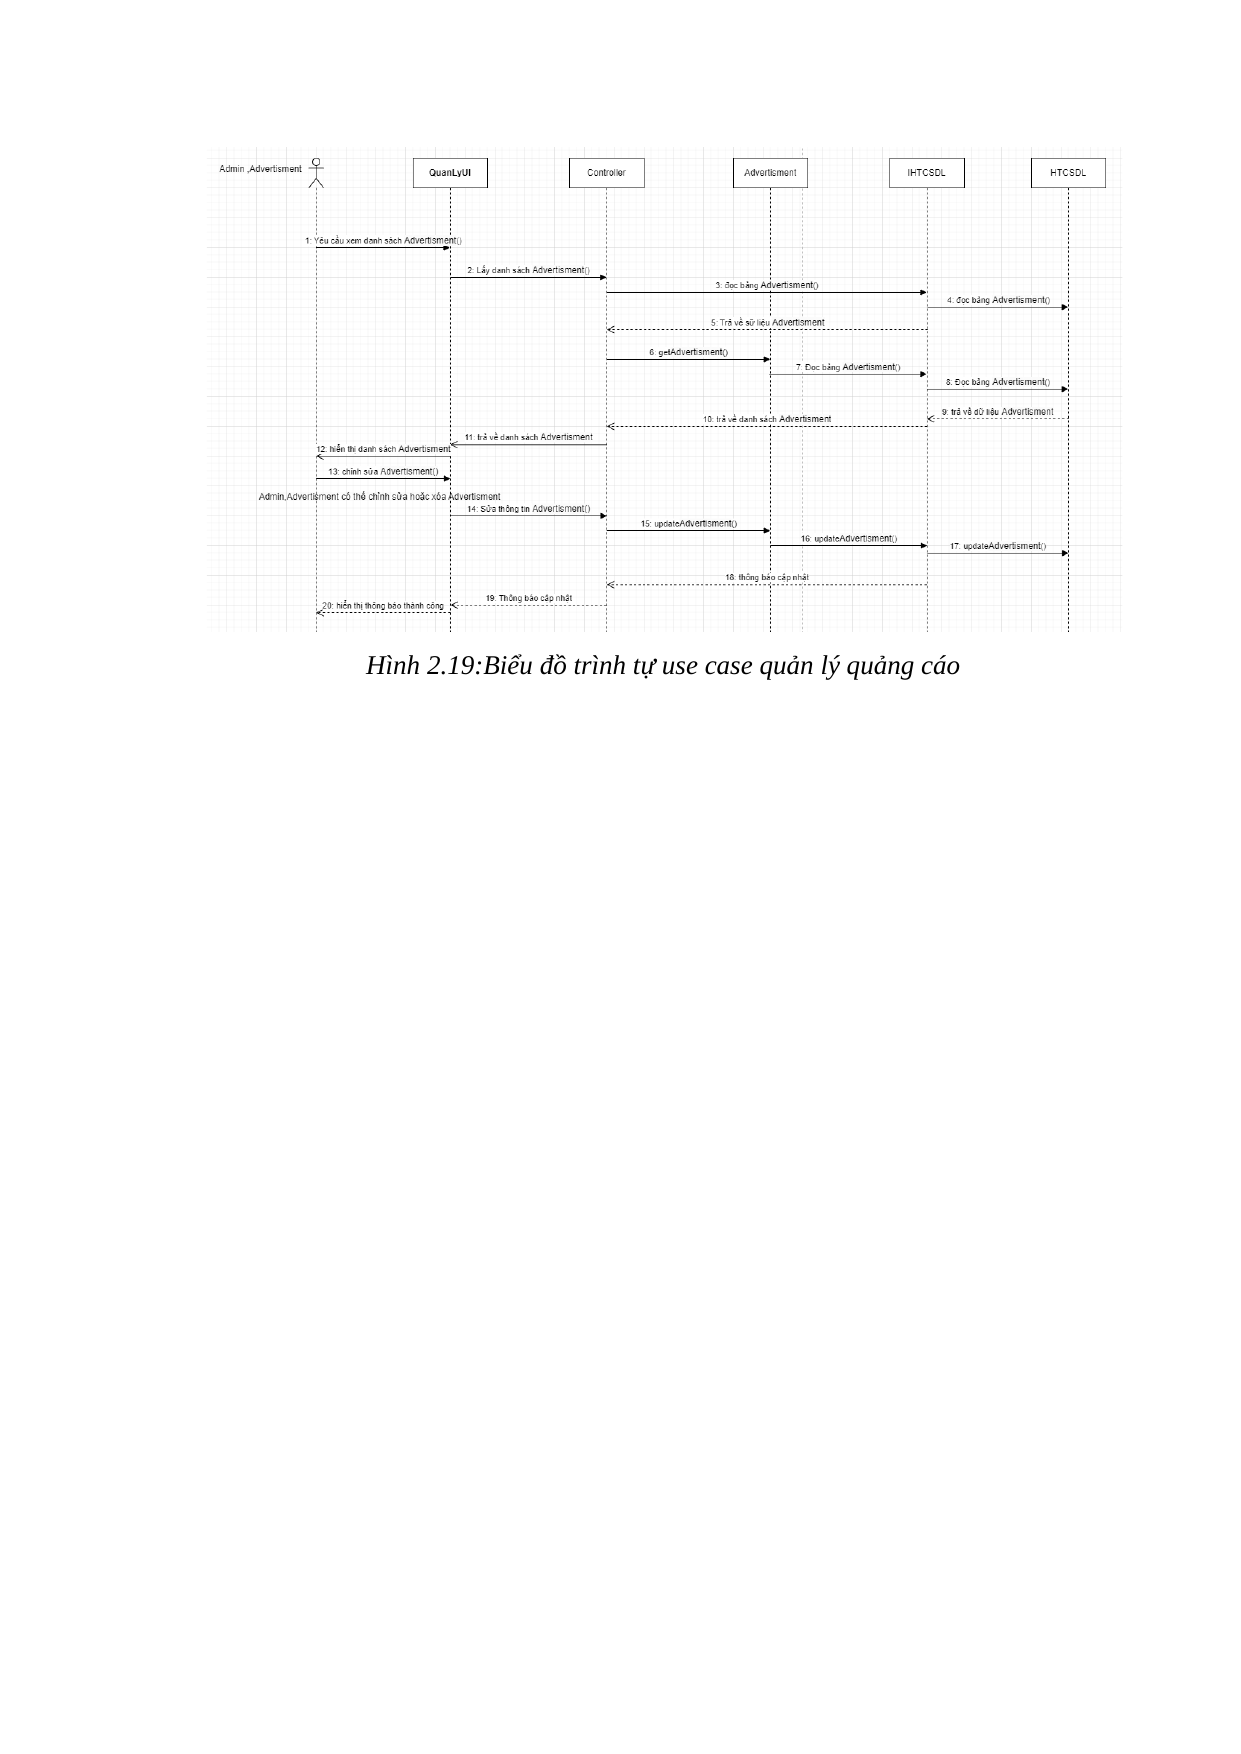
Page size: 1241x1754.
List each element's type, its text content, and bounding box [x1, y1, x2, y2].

picture [206, 147, 1123, 632]
